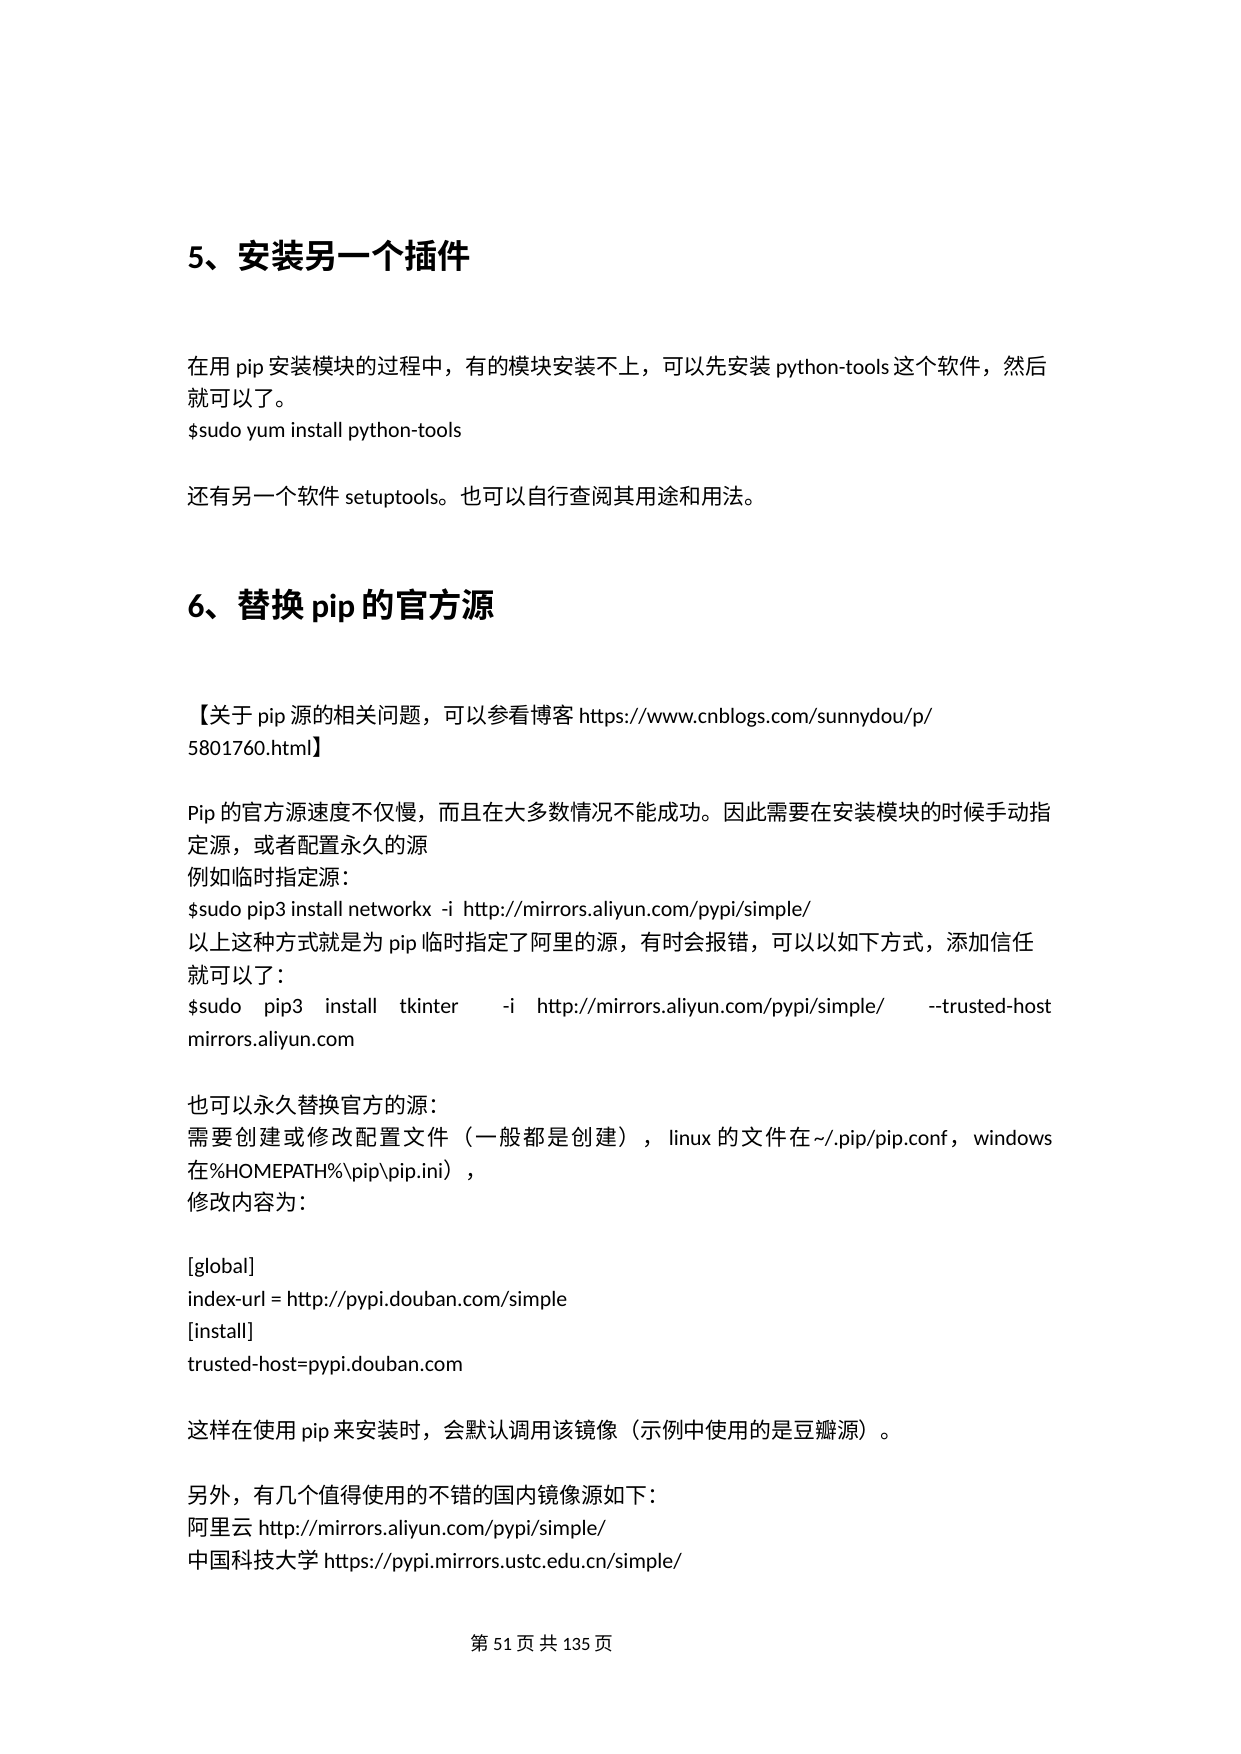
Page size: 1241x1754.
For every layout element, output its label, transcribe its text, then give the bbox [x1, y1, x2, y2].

text $sudo pip3 install networkx -i http://mirrors.aliyun.com/pypi/simple/ [187, 892, 1053, 925]
text [global] [187, 1250, 1053, 1282]
text 例如临时指定源： [187, 860, 1053, 892]
text 阿里云 http://mirrors.aliyun.com/pypi/simple/ [187, 1510, 1053, 1542]
text Pip的官方源速度不仅慢，而且在大多数情况不能成功。因此需要在安装模块的时候手动指定源，或者配置永久的源 [187, 795, 1053, 860]
text trusted-host=pypi.douban.com [187, 1347, 1053, 1380]
text 修改内容为： [187, 1185, 1053, 1217]
text 还有另一个软件setuptools。也可以自行查阅其用途和用法。 [187, 478, 1053, 511]
text 以上这种方式就是为pip临时指定了阿里的源，有时会报错，可以以如下方式，添加信任就可以了： [187, 925, 1053, 990]
text 中国科技大学 https://pypi.mirrors.ustc.edu.cn/simple/ [187, 1542, 1053, 1575]
text 【关于pip源的相关问题，可以参看博客https://www.cnblogs.com/sunnydou/p/5801760.html】 [187, 697, 1053, 762]
subtitle 5、安装另一个插件 [187, 222, 1053, 287]
subtitle 6、替换pip的官方源 [187, 570, 1053, 635]
text $sudo pip3 install tkinter -i http://mirrors.aliyun.com/pypi/simple/ --trusted-host mirrors.aliyun.com [187, 990, 1053, 1055]
text [install] [187, 1315, 1053, 1347]
text 在用pip安装模块的过程中，有的模块安装不上，可以先安装python-tools这个软件，然后就可以了。 [187, 348, 1053, 413]
text $sudo yum install python-tools [187, 413, 1053, 446]
text 需要创建或修改配置文件（一般都是创建），linux的文件在~/.pip/pip.conf，windows在%HOMEPATH%\pip\pip.ini）， [187, 1120, 1053, 1185]
text 另外，有几个值得使用的不错的国内镜像源如下： [187, 1477, 1053, 1510]
text 这样在使用pip来安装时，会默认调用该镜像（示例中使用的是豆瓣源）。 [187, 1412, 1053, 1445]
text index-url = http://pypi.douban.com/simple [187, 1282, 1053, 1315]
text 也可以永久替换官方的源： [187, 1087, 1053, 1120]
